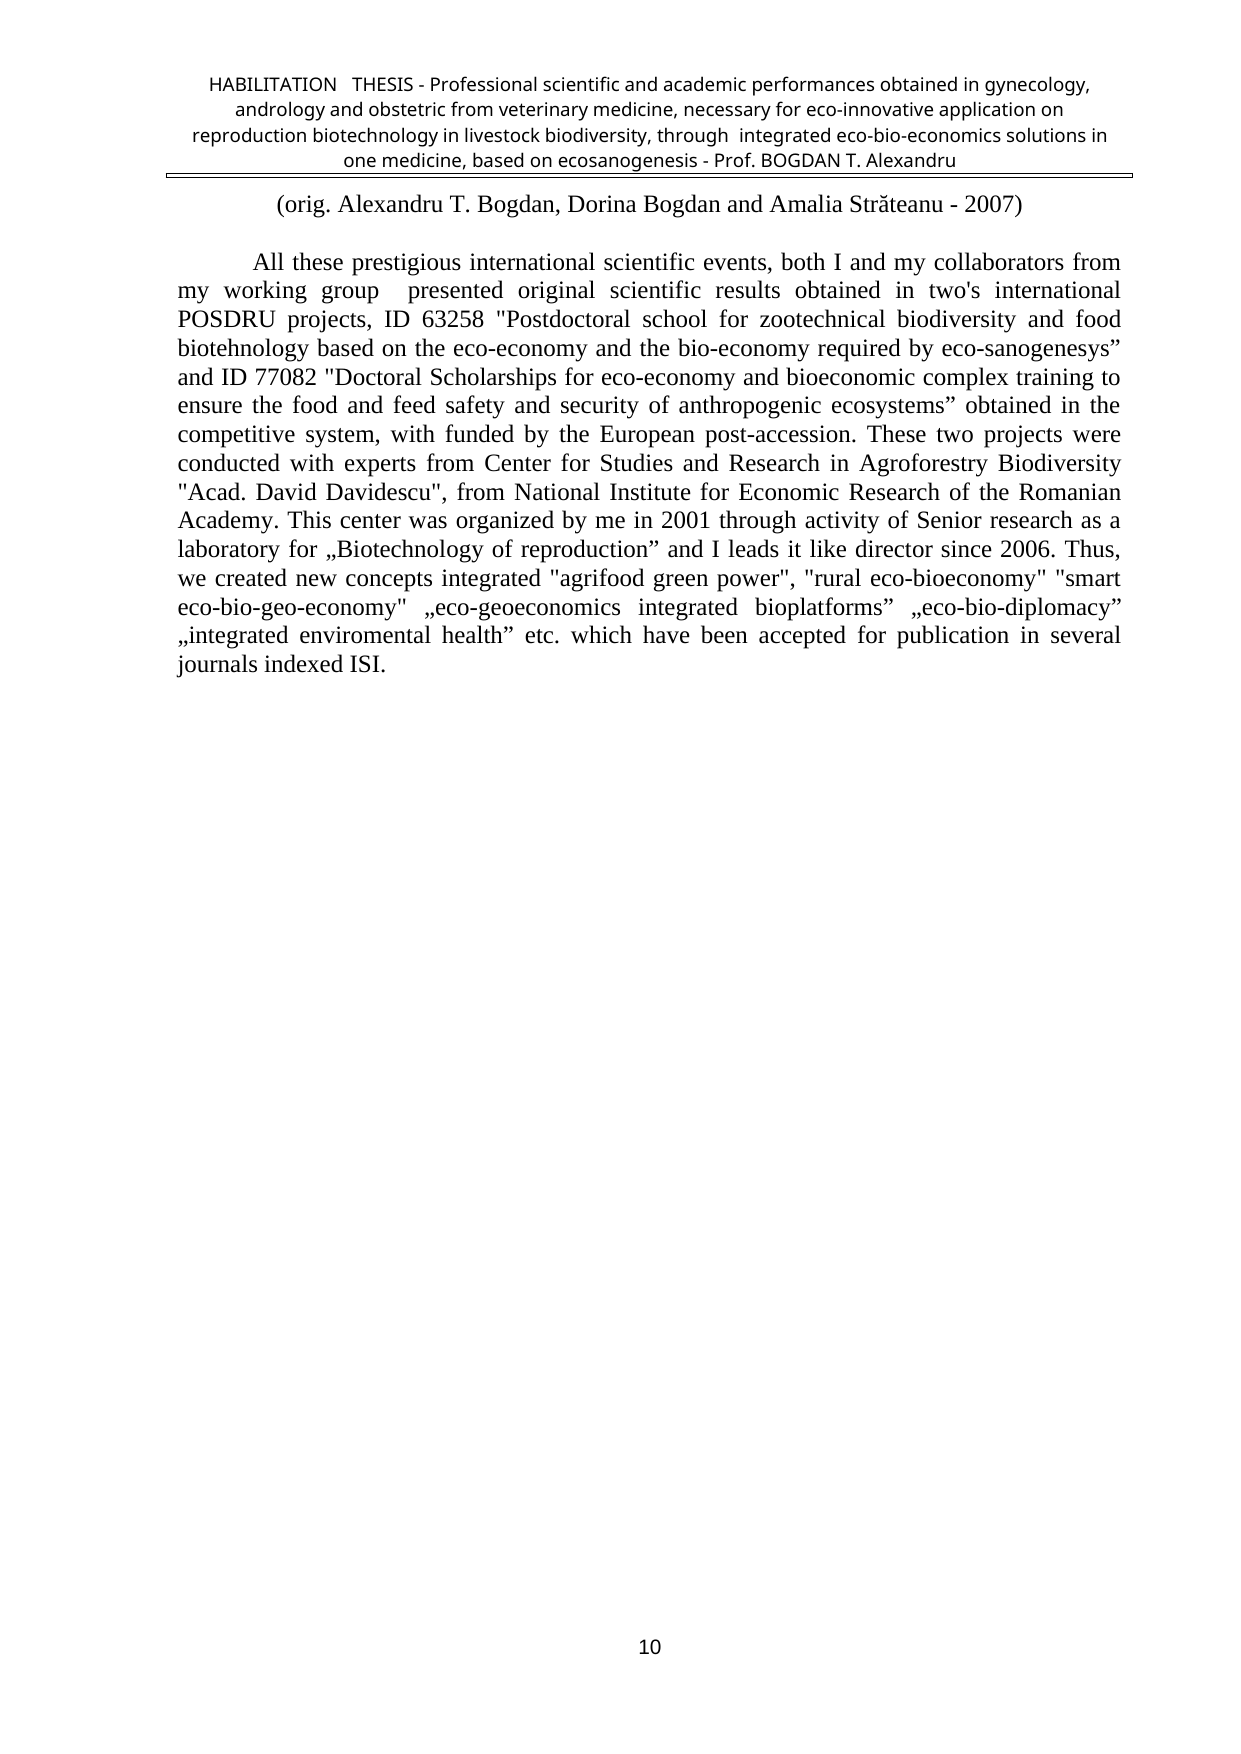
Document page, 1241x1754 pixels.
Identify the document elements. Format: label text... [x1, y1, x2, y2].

text (orig. Alexandru T. Bogdan, Dorina Bogdan and Amalia Străteanu - 2007) [177, 189, 1122, 218]
text All these prestigious international scientific events, both I and my collaborators from my working group presented original scientific results obtained in two's international POSDRU projects, ID 63258 "Postdoctoral school for zootechnical biodiversity and food biotehnology based on the eco-economy and the bio-economy required by eco-sanogenesys” and ID 77082 "Doctoral Scholarships for eco-economy and bioeconomic complex training to ensure the food and feed safety and security of anthropogenic ecosystems” obtained in the competitive system, with funded by the European post-accession. These two projects were conducted with experts from Center for Studies and Research in Agroforestry Biodiversity "Acad. David Davidescu", from National Institute for Economic Research of the Romanian Academy. This center was organized by me in 2001 through activity of Senior research as a laboratory for „Biotechnology of reproduction” and I leads it like director since 2006. Thus, we created new concepts integrated "agrifood green power", "rural eco-bioeconomy" "smart eco-bio-geo-economy" „eco-geoeconomics integrated bioplatforms” „eco-bio-diplomacy” „integrated enviromental health” etc. which have been accepted for publication in several journals indexed ISI. [177, 247, 1122, 678]
